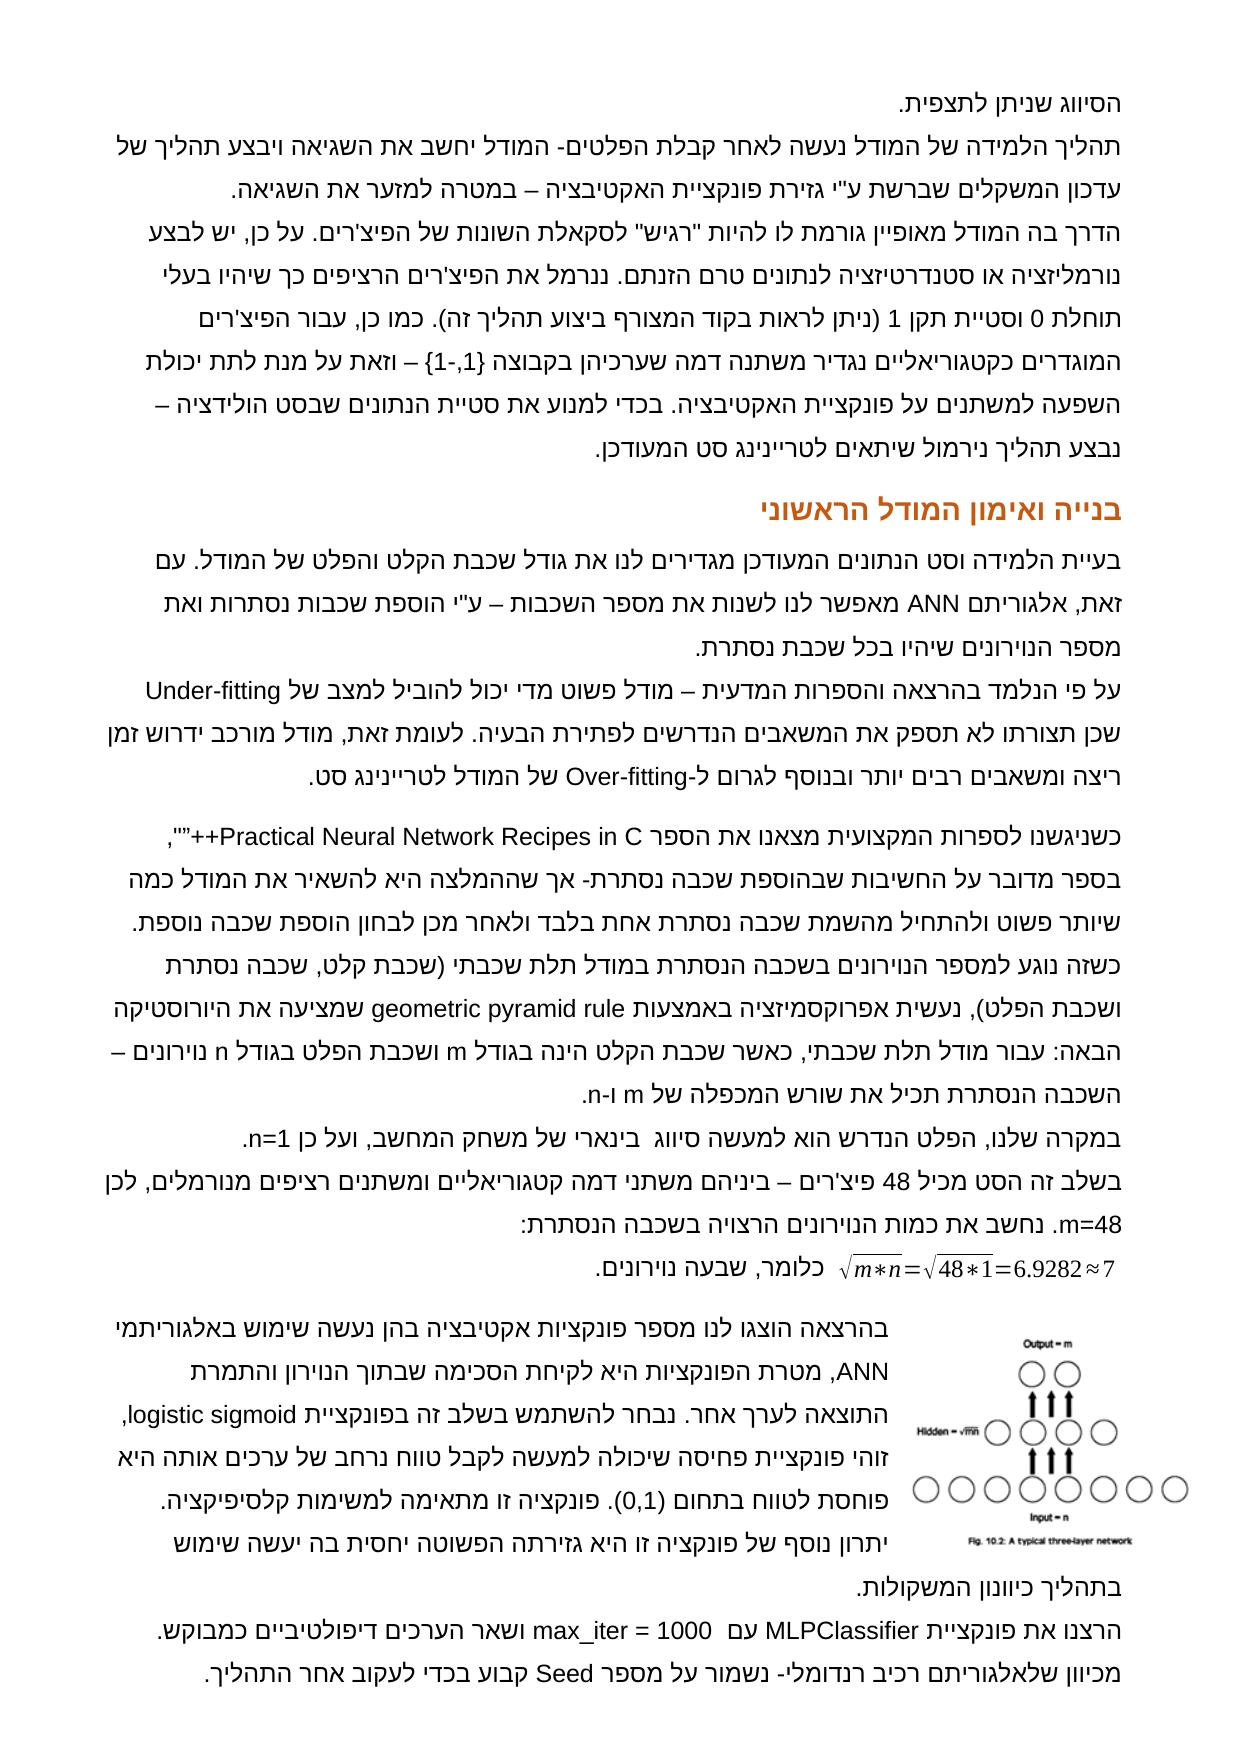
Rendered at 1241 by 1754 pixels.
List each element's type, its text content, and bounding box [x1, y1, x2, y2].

text כשניגשנו לספרות המקצועית מצאנו את הספר Practical Neural Network Recipes in C++”", בספר מדובר על החשיבות שבהוספת שכבה נסתרת- אך שההמלצה היא להשאיר את המודל כמה שיותר פשוט ולהתחיל מהשמת שכבה נסתרת אחת בלבד ולאחר מכן לבחון הוספת שכבה נוספת. כשזה נוגע למספר הנוירונים בשכבה הנסתרת במודל תלת שכבתי (שכבת קלט, שכבה נסתרת ושכבת הפלט), נעשית אפרוקסמיזציה באמצעות geometric pyramid rule שמציעה את היורוסטיקה הבאה: עבור מודל תלת שכבתי, כאשר שכבת הקלט הינה בגודל m ושכבת הפלט בגודל n נוירונים – השכבה הנסתרת תכיל את שורש המכפלה של m ו-n. במקרה שלנו, הפלט הנדרש הוא למעשה סיווג בינארי של משחק המחשב, ועל כן n=1. בשלב זה הסט מכיל 48 פיצ'רים – ביניהם משתני דמה קטגוריאליים ומשתנים רציפים מנורמלים, לכן m=48. נחשב את כמות הנוירונים הרצויה בשכבה הנסתרת: כלומר, שבעה נוירונים. [103, 822, 1122, 1283]
text בהרצאה הוצגו לנו מספר פונקציות אקטיבציה בהן נעשה שימוש באלגוריתמי ANN, מטרת הפונקציות היא לקיחת הסכימה שבתוך הנוירון והתמרת התוצאה לערך אחר. נבחר להשתמש בשלב זה בפונקציית logistic sigmoid, זוהי פונקציית פחיסה שיכולה למעשה לקבל טווח נרחב של ערכים אותה היא פוחסת לטווח בתחום (0,1). פונקציה זו מתאימה למשימות קלסיפיקציה. יתרון נוסף של פונקציה זו היא גזירתה הפשוטה יחסית בה יעשה שימוש בתהליך כיוונון המשקולות. הרצנו את פונקציית MLPClassifier עם max_iter = 1000 ושאר הערכים דיפולטיביים כמבוקש. מכיוון שלאלגוריתם רכיב רנדומלי- נשמור על מספר Seed קבוע בכדי לעקוב אחר התהליך. [103, 1314, 1122, 1687]
picture [908, 1322, 1194, 1551]
text בעיית הלמידה וסט הנתונים המעודכן מגדירים לנו את גודל שכבת הקלט והפלט של המודל. עם זאת, אלגוריתם ANN מאפשר לנו לשנות את מספר השכבות – ע"י הוספת שכבות נסתרות ואת מספר הנוירונים שיהיו בכל שכבת נסתרת. על פי הנלמד בהרצאה והספרות המדעית – מודל פשוט מדי יכול להוביל למצב של Under-fitting שכן תצורתו לא תספק את המשאבים הנדרשים לפתירת הבעיה. לעומת זאת, מודל מורכב ידרוש זמן ריצה ומשאבים רבים יותר ובנוסף לגרום ל-Over-fitting של המודל לטריינינג סט. [103, 546, 1122, 791]
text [103, 89, 1122, 462]
text בנייה ואימון המודל הראשוני [103, 493, 1122, 527]
